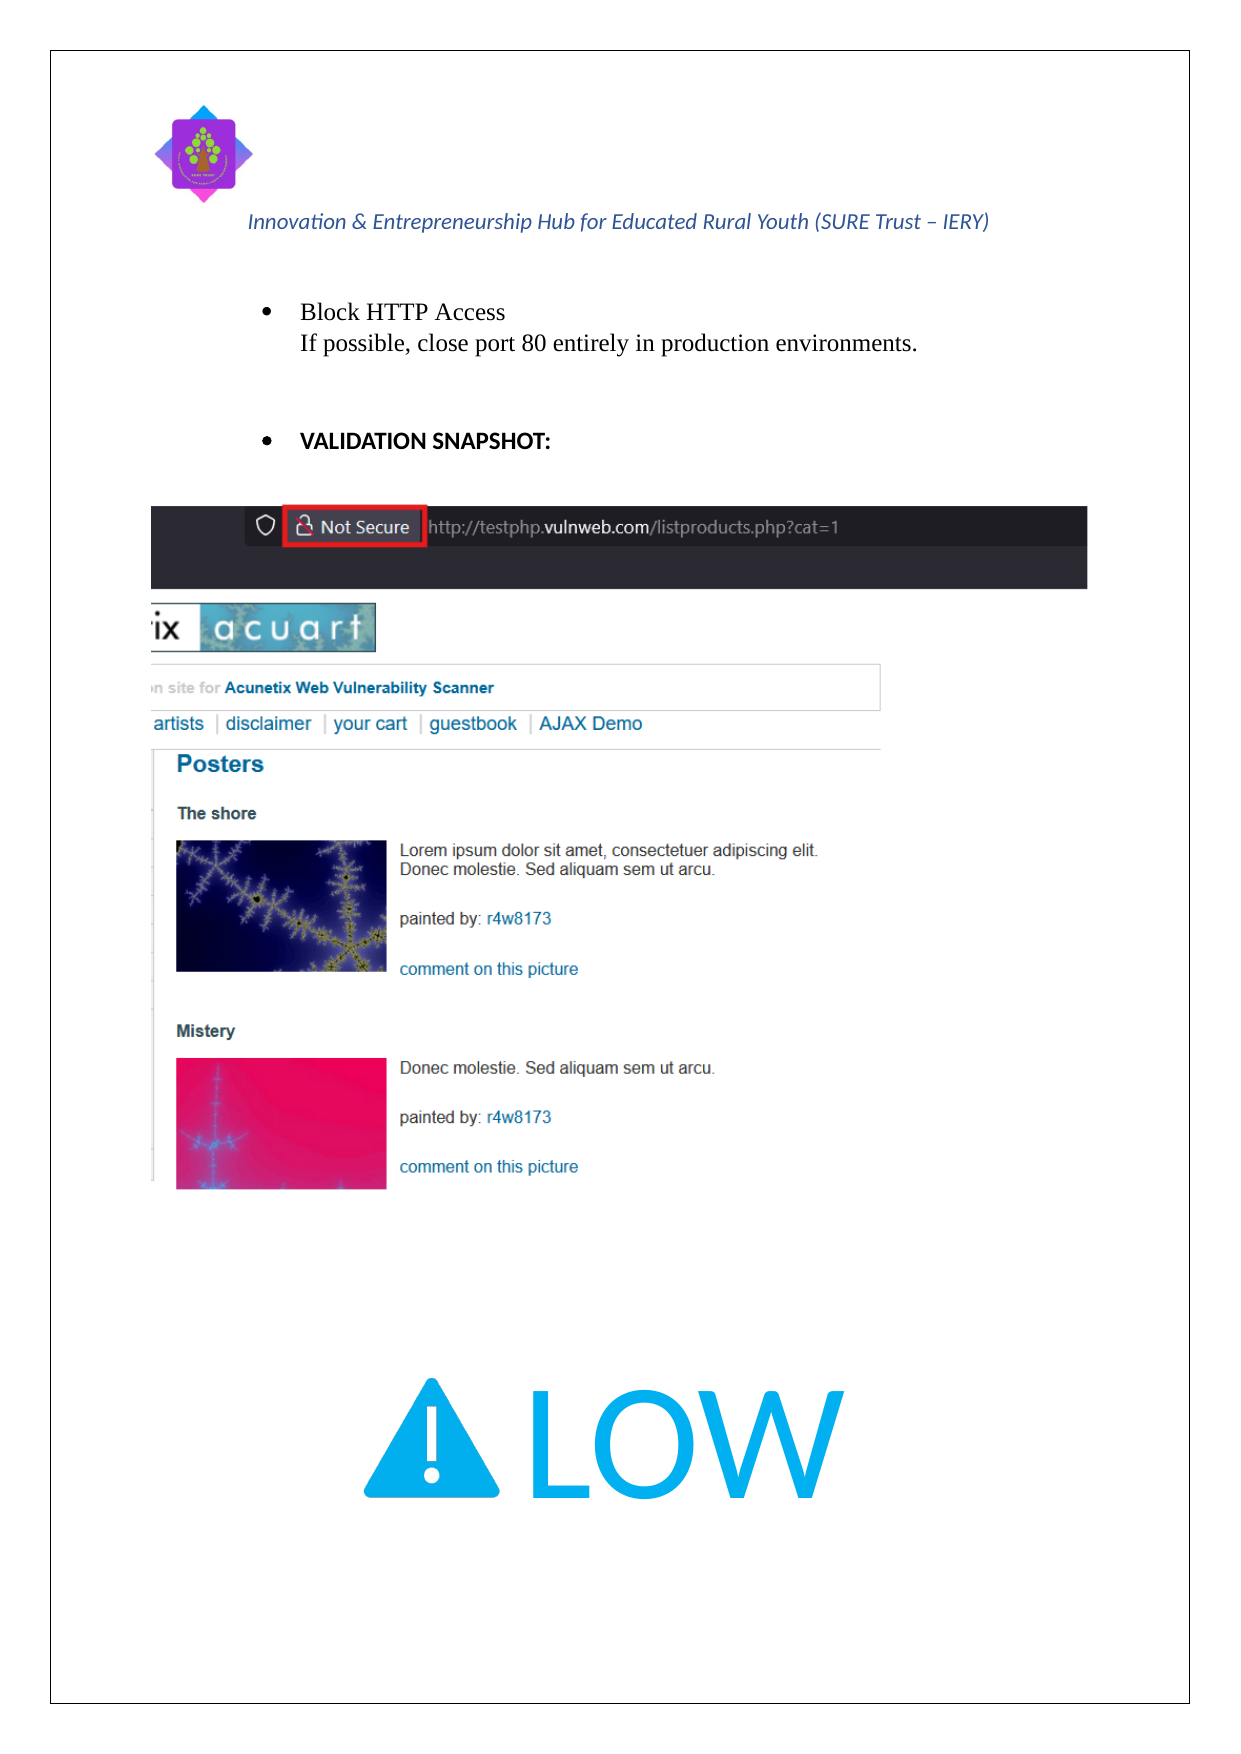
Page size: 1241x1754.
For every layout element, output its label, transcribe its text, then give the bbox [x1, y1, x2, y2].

picture [150, 504, 1087, 1199]
list If possible, close port 80 entirely in production environments. [225, 328, 1090, 357]
picture [150, 101, 255, 207]
list VALIDATION SNAPSHOT: [262, 425, 1090, 456]
picture [359, 1372, 504, 1501]
list Block HTTP Access [262, 297, 1090, 326]
text LOW [150, 1337, 1090, 1541]
